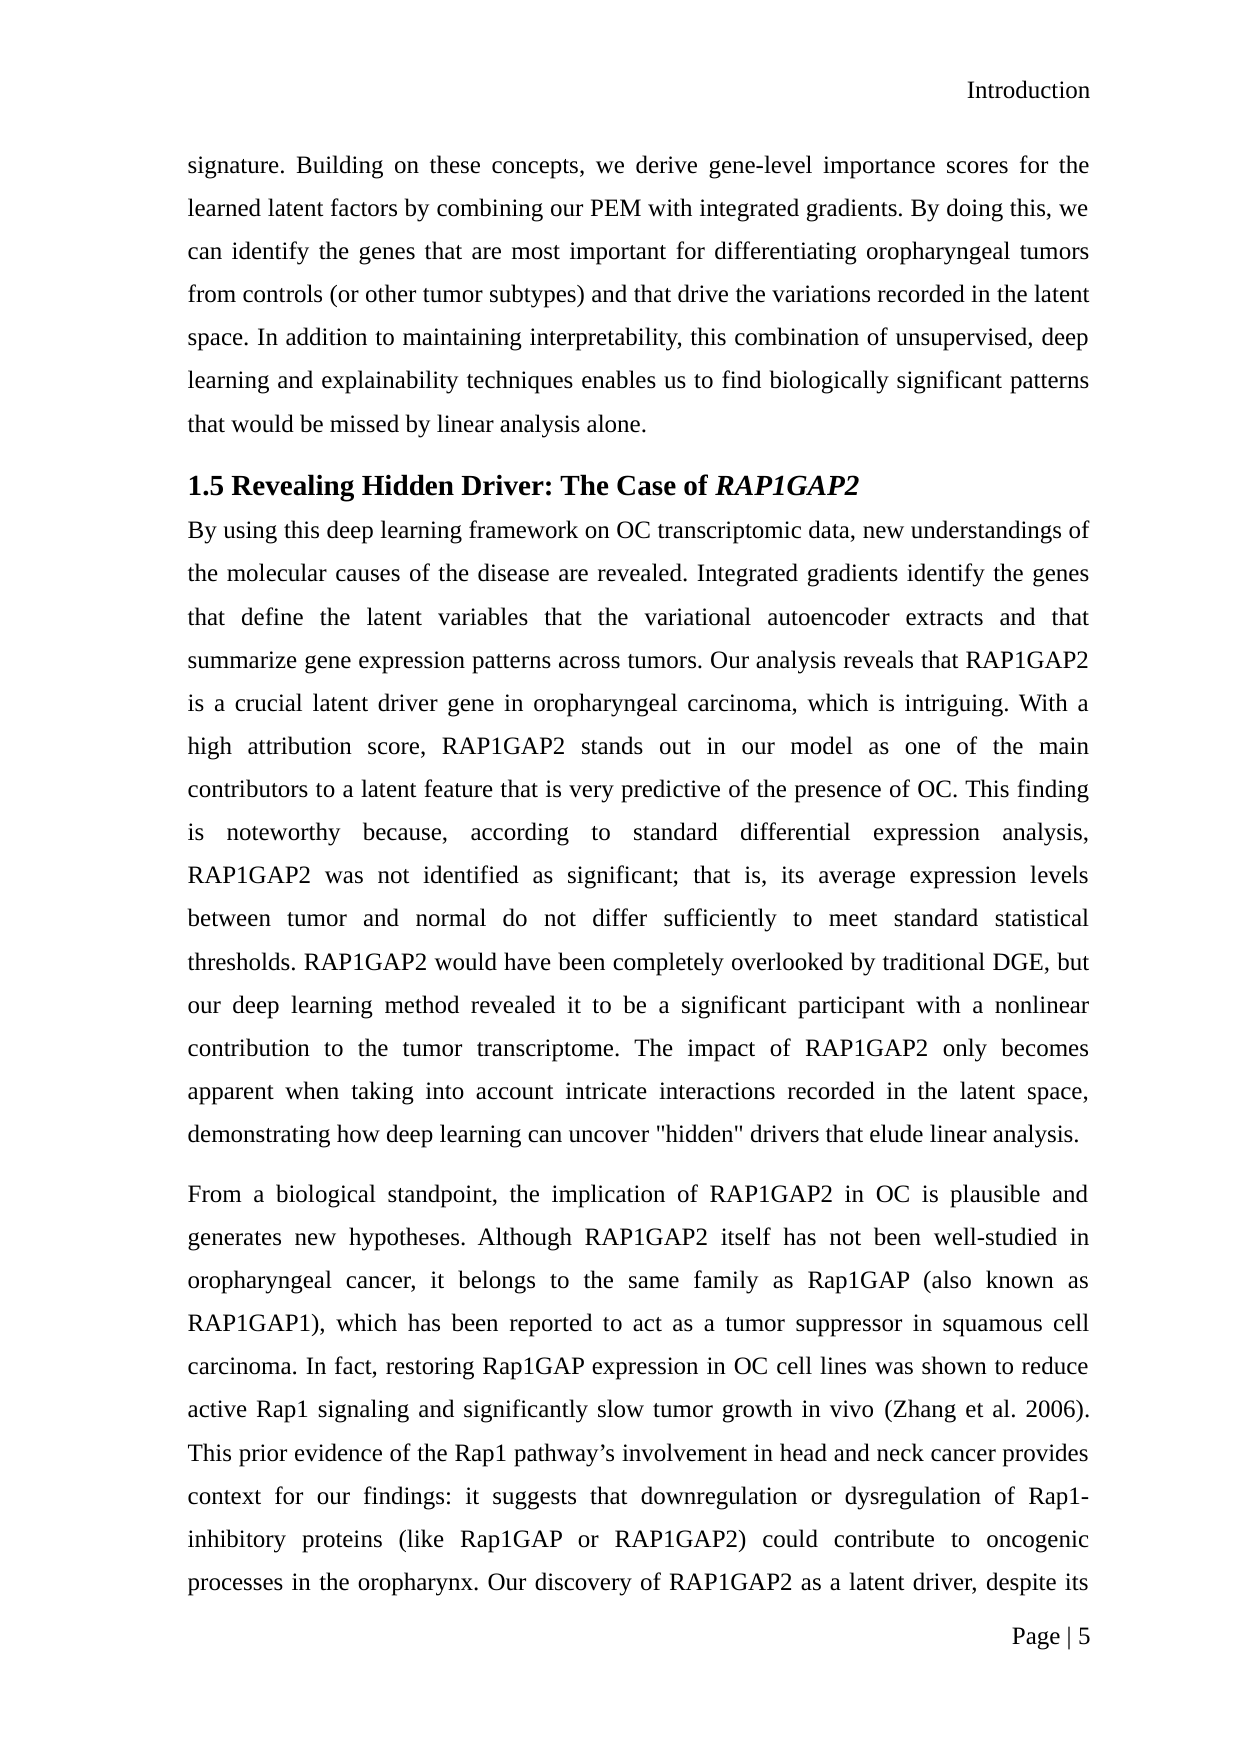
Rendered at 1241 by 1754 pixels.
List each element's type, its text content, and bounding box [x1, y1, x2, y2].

subtitle 1.5 Revealing Hidden Driver: The Case of RAP1GAP2 [187, 468, 1090, 502]
text By using this deep learning framework on OC transcriptomic data, new understandings of the molecular causes of the disease are revealed. Integrated gradients identify the genes that define the latent variables that the variational autoencoder extracts and that summarize gene expression patterns across tumors. Our analysis reveals that RAP1GAP2 is a crucial latent driver gene in oropharyngeal carcinoma, which is intriguing. With a high attribution score, RAP1GAP2 stands out in our model as one of the main contributors to a latent feature that is very predictive of the presence of OC. This finding is noteworthy because, according to standard differential expression analysis, RAP1GAP2 was not identified as significant; that is, its average expression levels between tumor and normal do not differ sufficiently to meet standard statistical thresholds. RAP1GAP2 would have been completely overlooked by traditional DGE, but our deep learning method revealed it to be a significant participant with a nonlinear contribution to the tumor transcriptome. The impact of RAP1GAP2 only becomes apparent when taking into account intricate interactions recorded in the latent space, demonstrating how deep learning can uncover "hidden" drivers that elude linear analysis. [187, 515, 1090, 1148]
